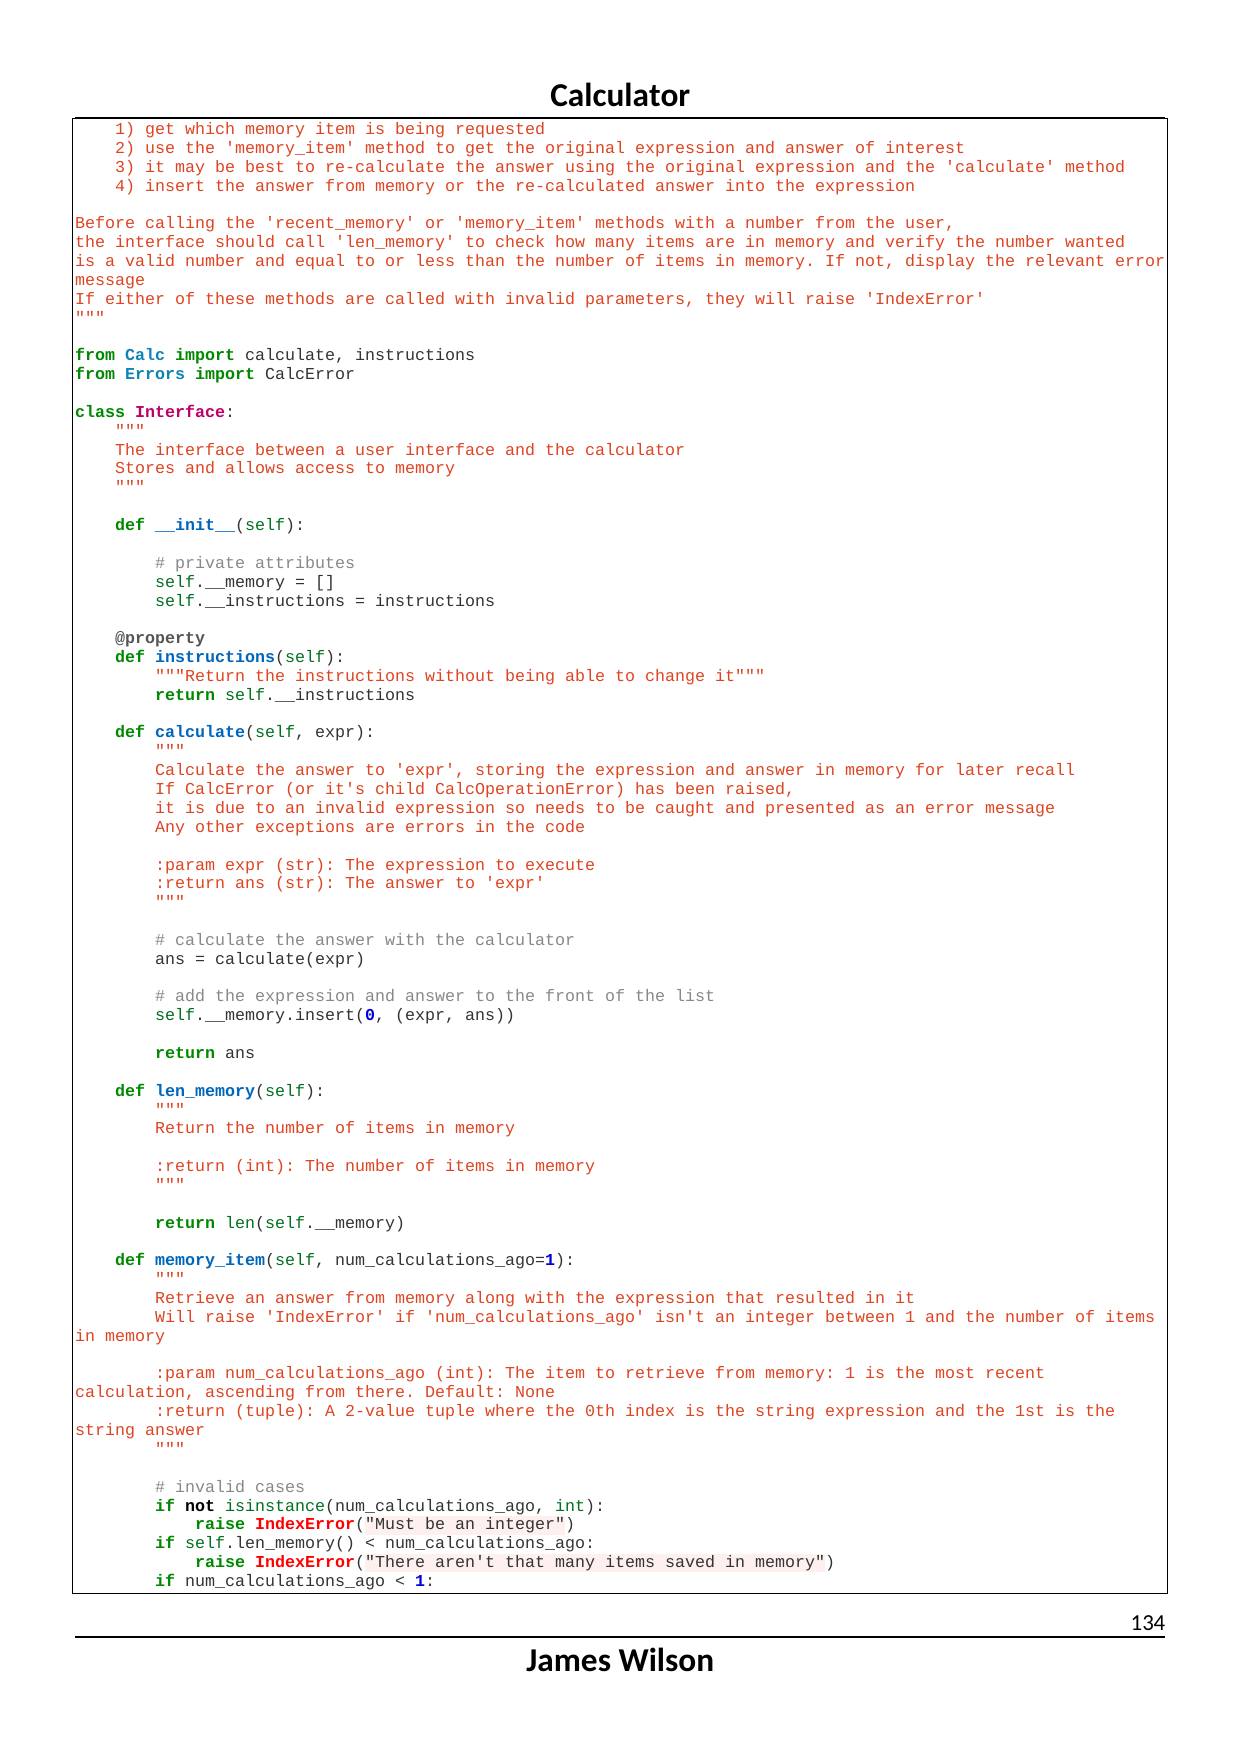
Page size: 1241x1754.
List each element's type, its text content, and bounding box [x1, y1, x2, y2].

text @property [75, 630, 1165, 649]
text The interface between a user interface and the calculator [75, 441, 1165, 460]
text # invalid cases [75, 1478, 1165, 1497]
text from Errors import CalcError [75, 366, 1165, 385]
text Any other exceptions are errors in the code [75, 818, 1165, 837]
text raise IndexError("Must be an integer") [565, 1516, 1165, 1535]
text """ [75, 422, 1165, 441]
text is a valid number and equal to or less than the number of items in memory. If not, display the relevant error message [75, 253, 1165, 290]
text :return (int): The number of items in memory [75, 1158, 1165, 1177]
text # calculate the answer with the calculator [75, 931, 1165, 950]
text """ [75, 894, 1165, 913]
text """ [75, 309, 1165, 328]
text """ [75, 743, 1165, 762]
text :return (tuple): A 2-value tuple where the 0th index is the string expression and the 1st is the string answer [75, 1403, 1165, 1441]
text the interface should call 'len_memory' to check how many items are in memory and verify the number wanted [75, 234, 1165, 253]
text :param expr (str): The expression to execute [75, 856, 1165, 875]
text raise IndexError("Must be an integer") [75, 1516, 365, 1535]
text """Return the instructions without being able to change it""" [75, 667, 1165, 686]
text Return the number of items in memory [75, 1120, 1165, 1139]
text Calculate the answer to 'expr', storing the expression and answer in memory for later recall [75, 762, 1165, 781]
text Before calling the 'recent_memory' or 'memory_item' methods with a number from the user, [75, 215, 1165, 234]
text raise IndexError("There aren't that many items saved in memory") [825, 1554, 1165, 1569]
text """ [75, 479, 1165, 498]
text class Interface: [75, 403, 1165, 422]
text self.__memory = [] [75, 573, 1165, 592]
text Retrieve an answer from memory along with the expression that resulted in it [75, 1290, 1165, 1308]
text if self.len_memory() < num_calculations_ago: [75, 1535, 1165, 1554]
text if num_calculations_ago < 1: [73, 1569, 1167, 1593]
text 3) it may be best to re-calculate the answer using the original expression and the 'calculate' method [75, 158, 1165, 177]
text return self.__instructions [75, 686, 1165, 705]
text :return ans (str): The answer to 'expr' [75, 875, 1165, 894]
text ans = calculate(expr) [75, 950, 1165, 969]
text raise IndexError("There aren't that many items saved in memory") [75, 1554, 365, 1569]
text self.__memory.insert(0, (expr, ans)) [75, 1007, 1165, 1026]
text If CalcError (or it's child CalcOperationError) has been raised, [75, 781, 1165, 799]
text """ [75, 1441, 1165, 1459]
text if not isinstance(num_calculations_ago, int): [75, 1497, 1165, 1516]
text """ [75, 1271, 1165, 1290]
text def memory_item(self, num_calculations_ago=1): [75, 1252, 1165, 1271]
text # add the expression and answer to the front of the list [75, 988, 1165, 1007]
text """ [75, 1101, 1165, 1120]
text 4) insert the answer from memory or the re-calculated answer into the expression [75, 177, 1165, 196]
text """ [75, 1177, 1165, 1195]
text If either of these methods are called with invalid parameters, they will raise 'IndexError' [75, 290, 1165, 309]
text def len_memory(self): [75, 1082, 1165, 1101]
text from Calc import calculate, instructions [75, 347, 1165, 366]
text Will raise 'IndexError' if 'num_calculations_ago' isn't an integer between 1 and the number of items in memory [75, 1308, 1165, 1346]
text :param num_calculations_ago (int): The item to retrieve from memory: 1 is the most recent calculation, ascending from there. Default: None [75, 1365, 1165, 1403]
text return len(self.__memory) [75, 1214, 1165, 1233]
text 2) use the 'memory_item' method to get the original expression and answer of interest [75, 139, 1165, 158]
text 1) get which memory item is being requested [73, 119, 1167, 139]
text def __init__(self): [75, 517, 1165, 536]
text def calculate(self, expr): [75, 724, 1165, 743]
text # private attributes [75, 554, 1165, 573]
text def instructions(self): [75, 649, 1165, 667]
text return ans [75, 1044, 1165, 1063]
text it is due to an invalid expression so needs to be caught and presented as an error message [75, 799, 1165, 818]
text Stores and allows access to memory [75, 460, 1165, 479]
text self.__instructions = instructions [75, 592, 1165, 611]
